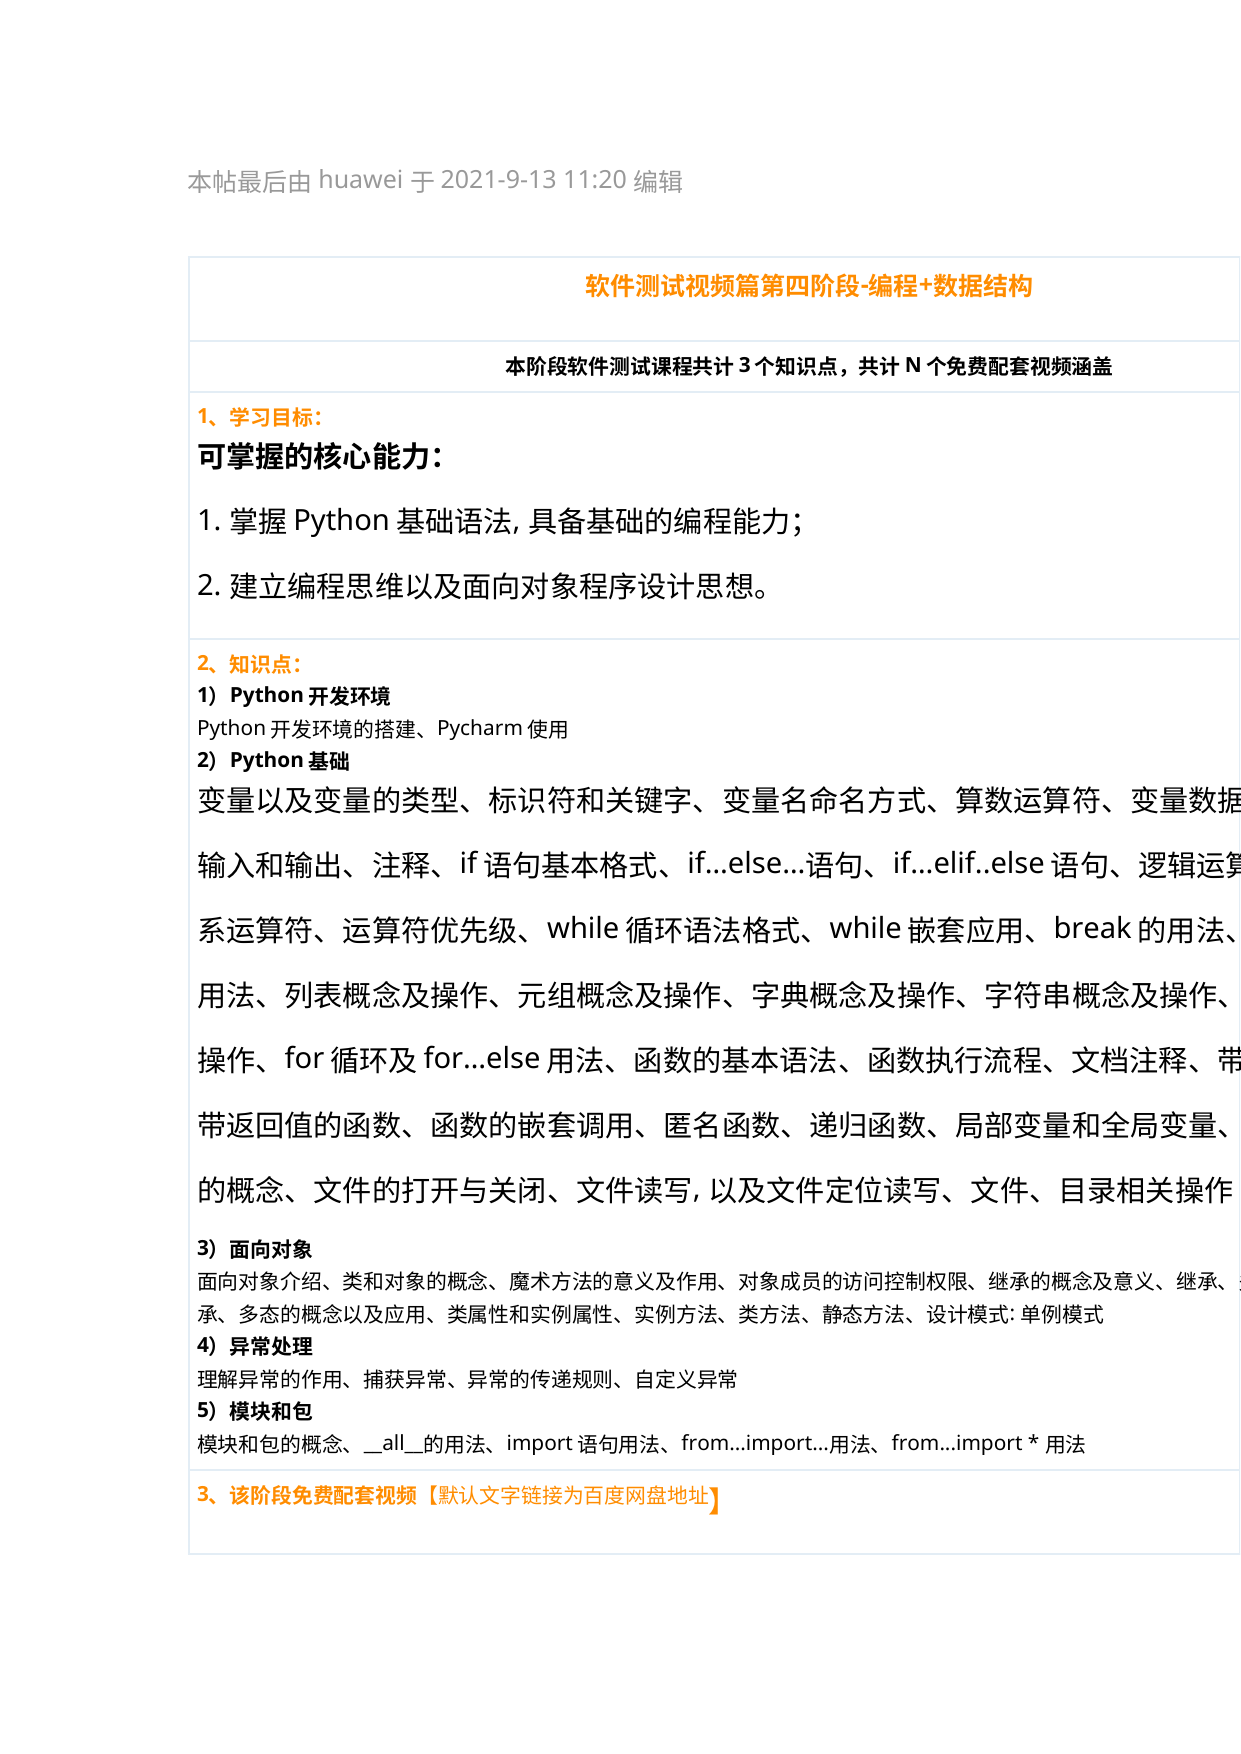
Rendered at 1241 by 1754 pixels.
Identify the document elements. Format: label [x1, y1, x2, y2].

table_header [190, 393, 1239, 638]
table_header [188, 162, 1240, 256]
table_header [190, 640, 1239, 1469]
table_header [190, 1471, 1239, 1553]
table_header [190, 258, 1239, 340]
table_header [190, 342, 1239, 391]
